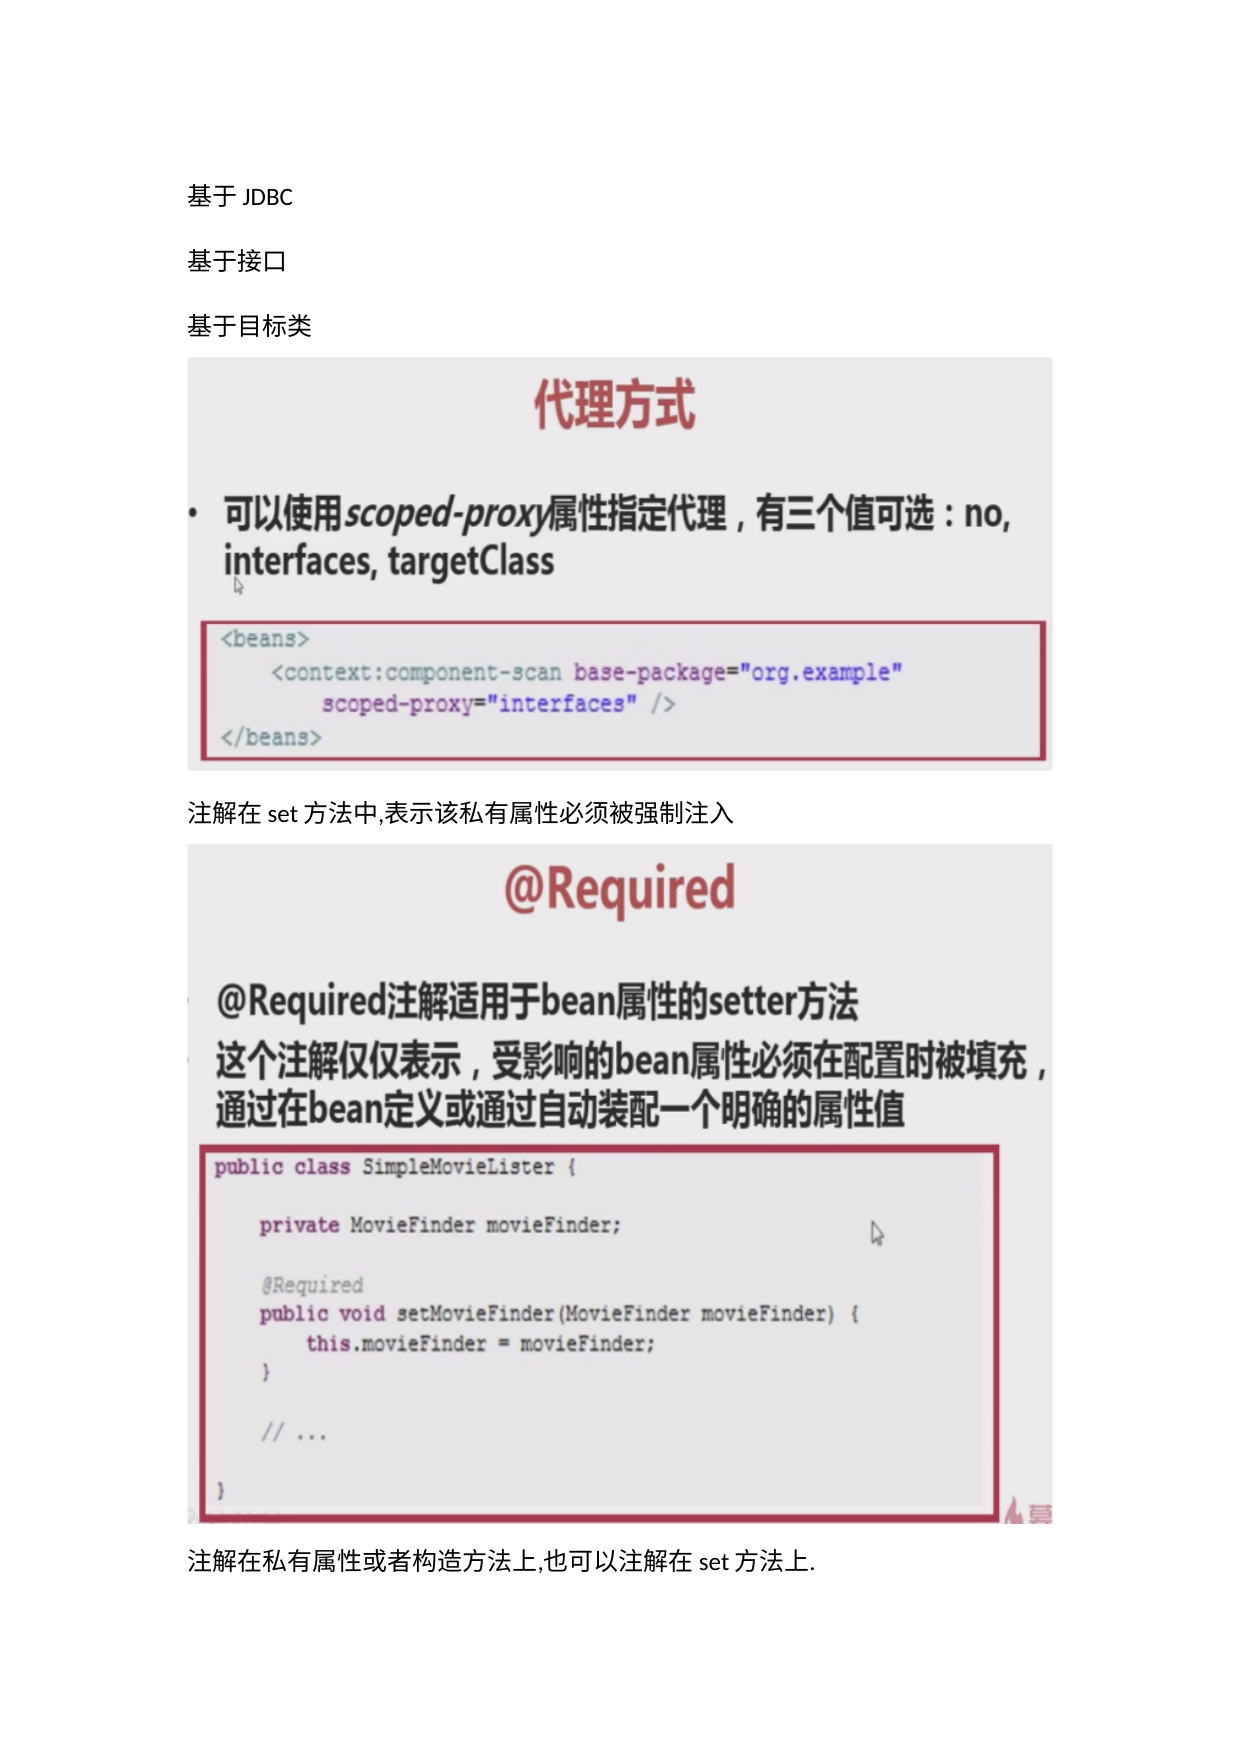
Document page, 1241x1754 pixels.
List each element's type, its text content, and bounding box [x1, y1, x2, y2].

picture [187, 844, 1053, 1524]
text 基于JDBC [187, 162, 1053, 227]
text 基于目标类 [187, 292, 1053, 357]
text 基于接口 [187, 227, 1053, 292]
text 注解在私有属性或者构造方法上,也可以注解在set方法上. [187, 1527, 1053, 1592]
picture [187, 357, 1053, 771]
text 注解在set方法中,表示该私有属性必须被强制注入 [187, 779, 1053, 844]
